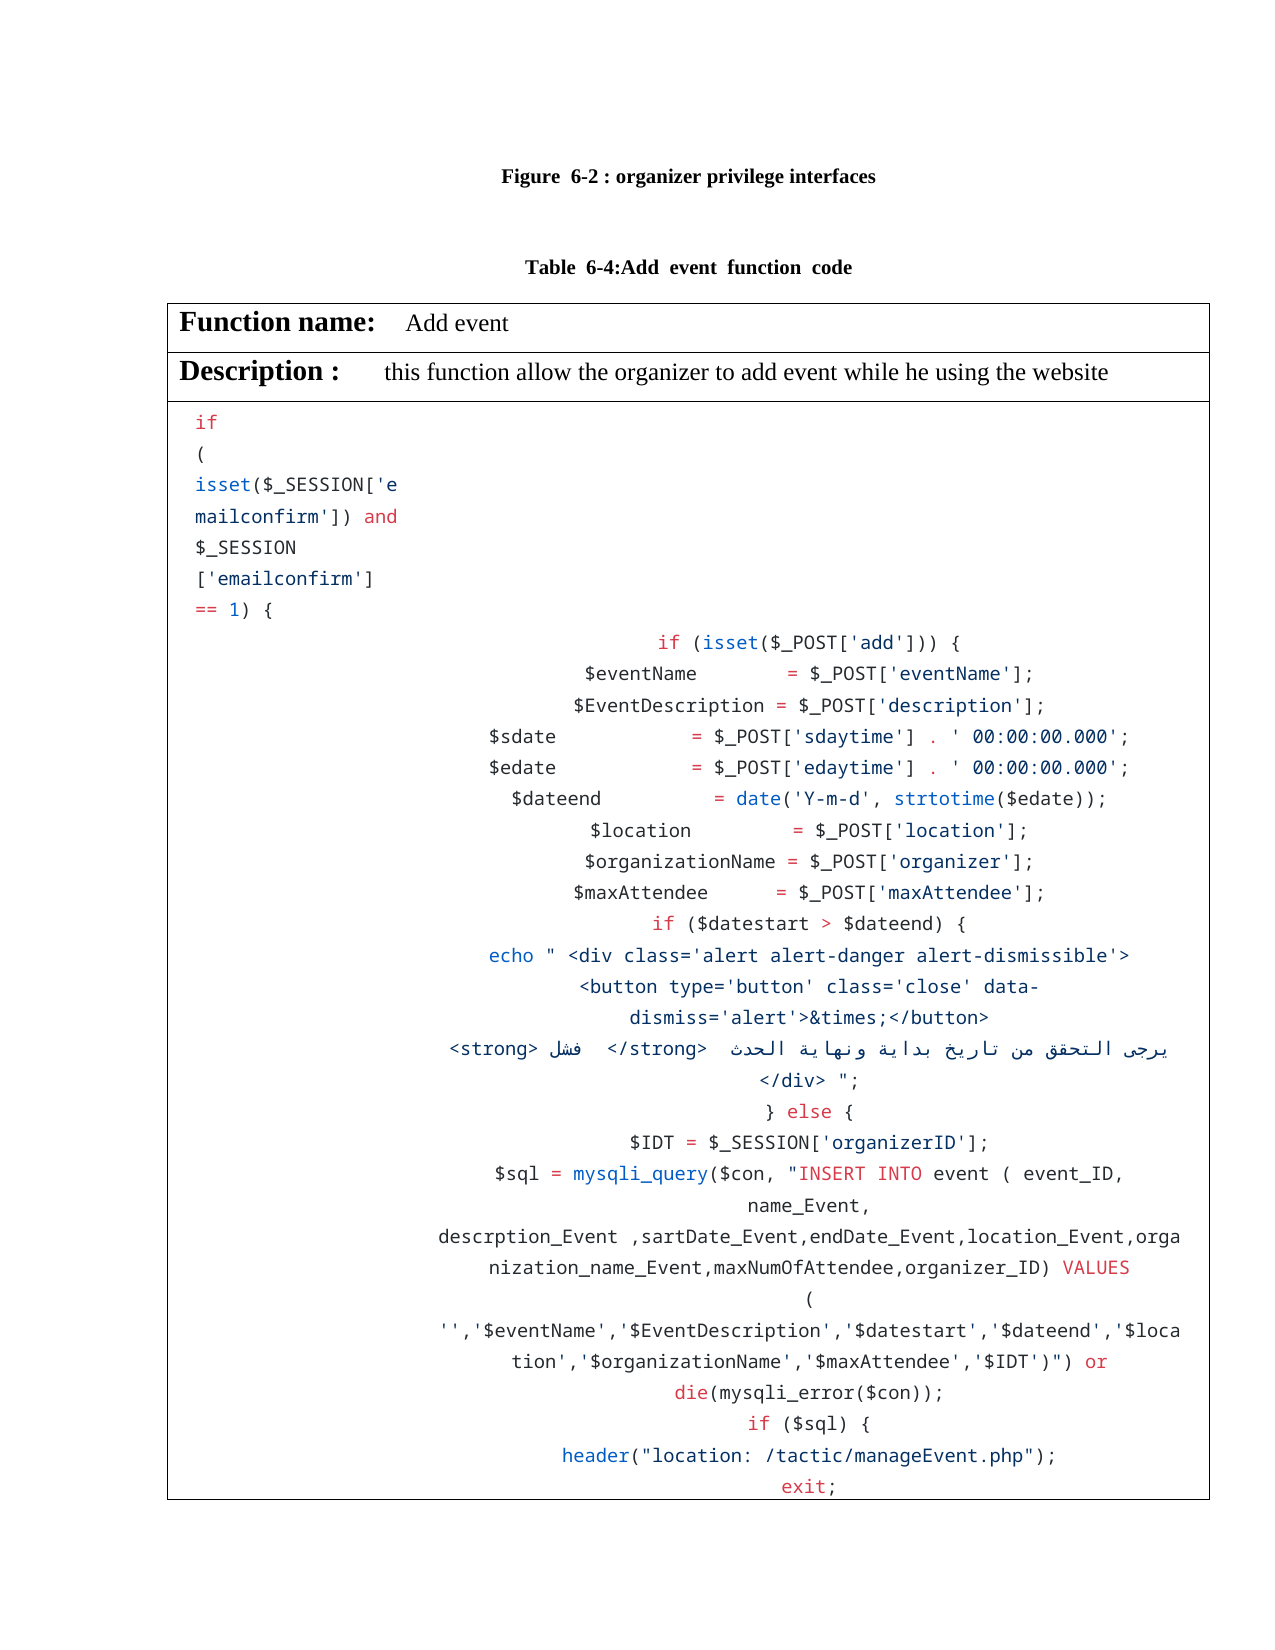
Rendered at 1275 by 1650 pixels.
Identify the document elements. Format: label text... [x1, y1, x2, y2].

table_cell Description : this function allow the organizer to add event while he using the website [168, 353, 1209, 401]
text Table 6-4:Add event function code [179, 255, 1198, 279]
table_cell [168, 402, 1209, 1499]
table_header Function name: Add event [168, 304, 1209, 352]
text Figure 6-2 : organizer privilege interfaces [179, 164, 1198, 188]
